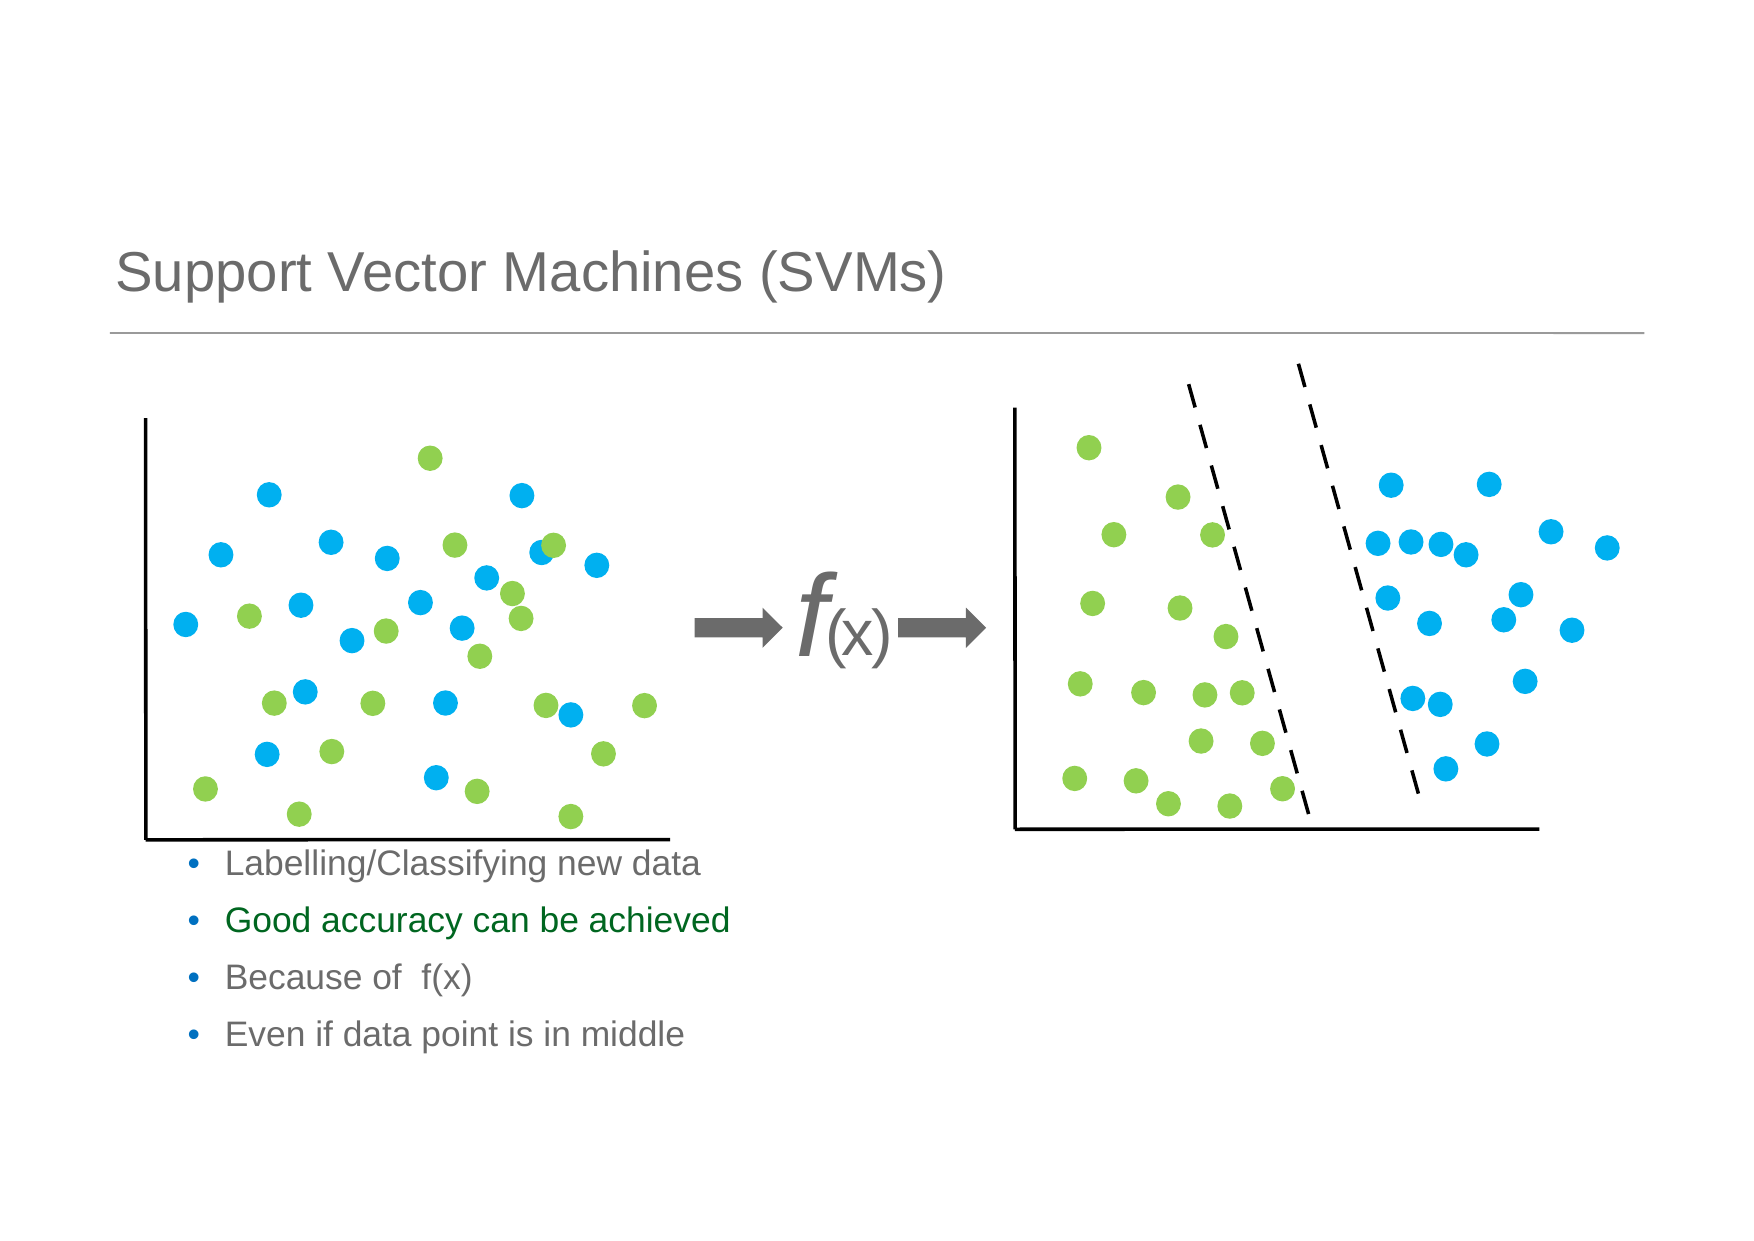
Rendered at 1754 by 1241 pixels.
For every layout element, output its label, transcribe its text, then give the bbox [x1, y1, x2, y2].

list Even if data point is in middle [187, 1013, 1322, 1054]
list Because of f(x) [187, 956, 1322, 997]
list Good accuracy can be achieved [187, 899, 1322, 940]
list Labelling/Classifying new data [187, 842, 1322, 883]
